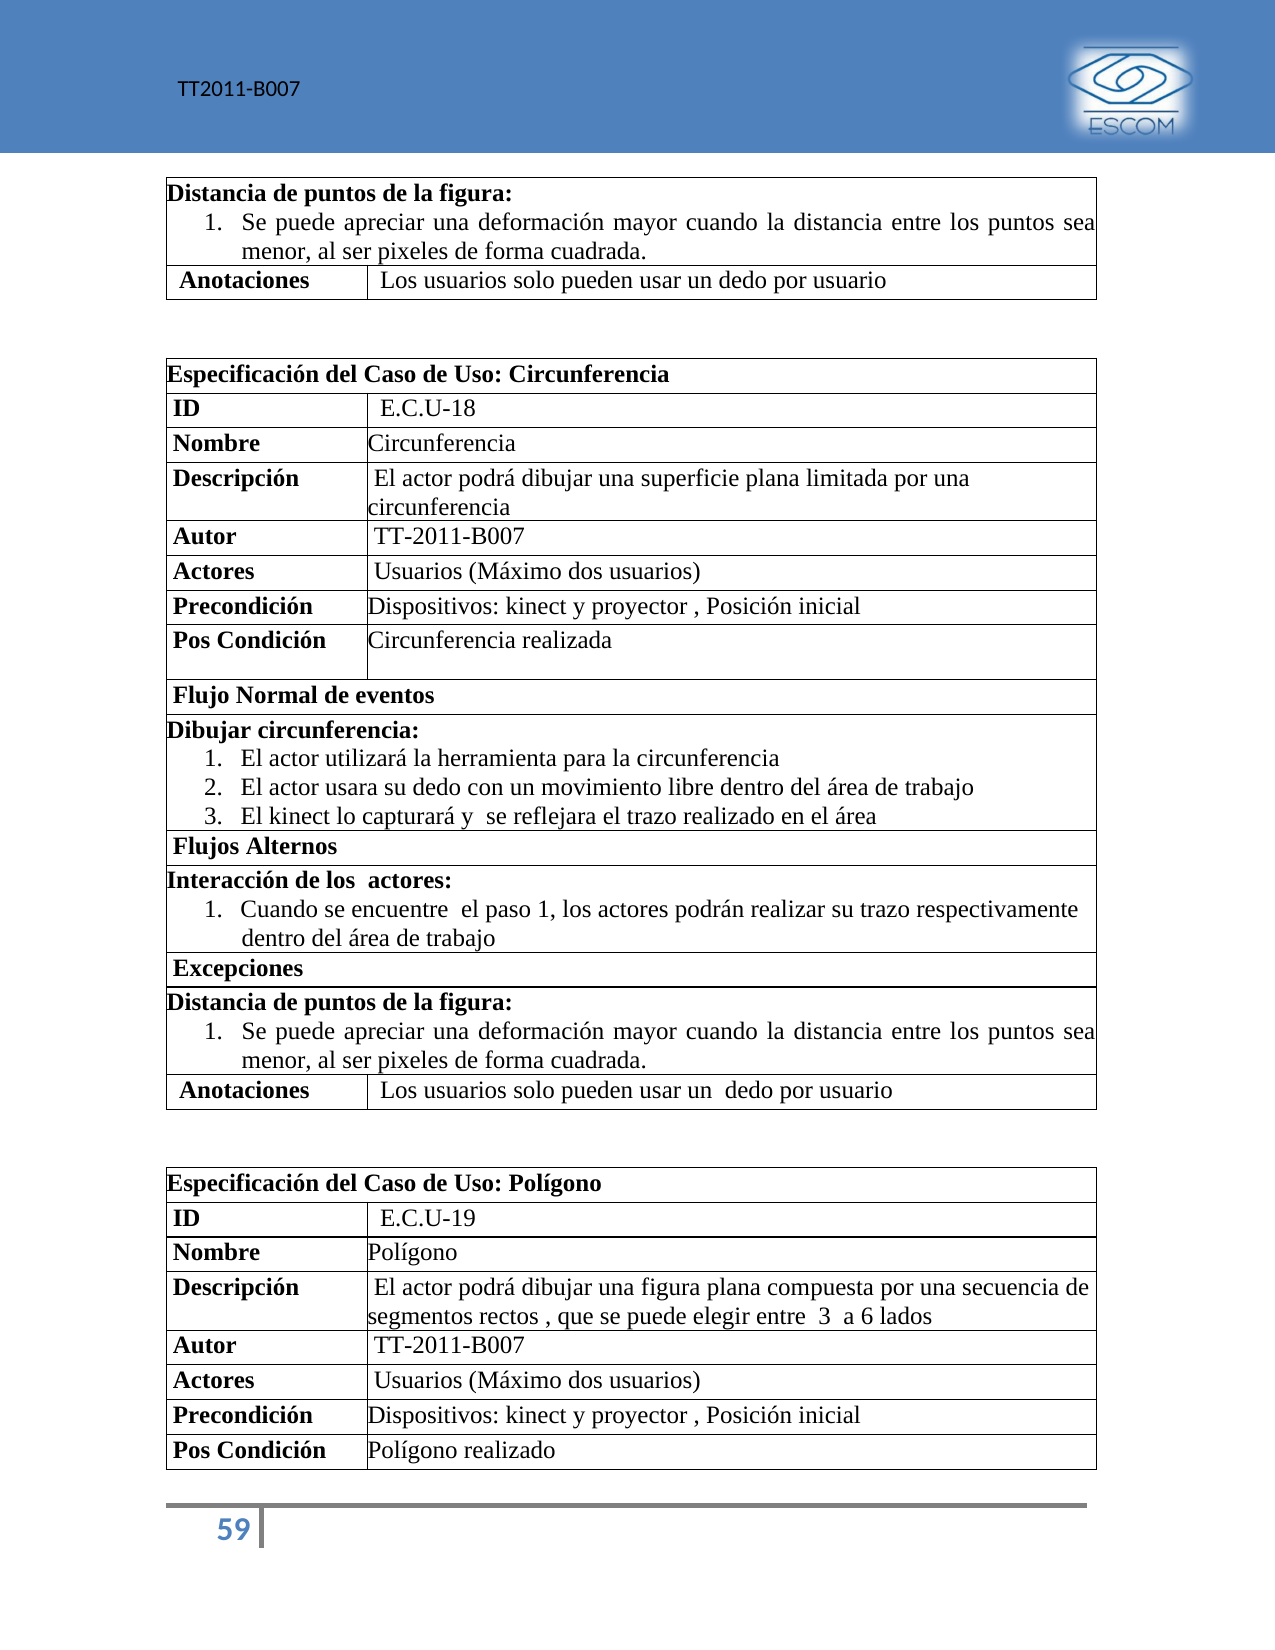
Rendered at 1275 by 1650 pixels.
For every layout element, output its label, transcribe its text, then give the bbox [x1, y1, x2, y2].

table_cell Actores [167, 1365, 367, 1399]
table_cell TT-2011-B007 [368, 521, 1096, 555]
table_cell El actor podrá dibujar una superficie plana limitada por una circunferencia [368, 463, 1096, 520]
table_cell Nombre [167, 1238, 367, 1271]
table_cell Descripción [167, 1272, 367, 1329]
table_cell Actores [167, 556, 367, 590]
table_cell Circunferencia [368, 428, 1096, 462]
table_cell ID [167, 394, 367, 427]
table_cell Pos Condición [167, 625, 367, 679]
table_cell Autor [167, 521, 367, 555]
table_header Especificación del Caso de Uso: Circunferencia [167, 359, 1096, 392]
picture [1082, 55, 1178, 122]
table_cell Polígono realizado [368, 1435, 1096, 1469]
table_cell Interacción de los actores: Cuando se encuentre el paso 1, los actores podrán realizar su trazo respectivamente dentro del área de trabajo [167, 866, 1096, 952]
table_cell El actor podrá dibujar una figura plana compuesta por una secuencia de segmentos rectos , que se puede elegir entre 3 a 6 lados [368, 1272, 1096, 1329]
table_cell TT-2011-B007 [368, 1331, 1096, 1364]
table_cell Circunferencia realizada [368, 625, 1096, 679]
table_cell Usuarios (Máximo dos usuarios) [368, 556, 1096, 590]
table_cell E.C.U-19 [368, 1203, 1096, 1236]
table_cell Anotaciones [167, 266, 367, 299]
table_cell Distancia de puntos de la figura: Se puede apreciar una deformación mayor cuando la distancia entre los puntos sea menor, al ser pixeles de forma cuadrada. [167, 178, 1096, 264]
table_cell Autor [167, 1331, 367, 1364]
table_cell Polígono [368, 1238, 1096, 1271]
table_header Especificación del Caso de Uso: Polígono [167, 1168, 1096, 1202]
table_cell Nombre [167, 428, 367, 462]
table_cell Distancia de puntos de la figura: Se puede apreciar una deformación mayor cuando la distancia entre los puntos sea menor, al ser pixeles de forma cuadrada. [167, 988, 1096, 1074]
table_cell Excepciones [167, 953, 1096, 986]
table_cell Flujo Normal de eventos [167, 680, 1096, 714]
table_cell Flujos Alternos [167, 831, 1096, 864]
table_cell Pos Condición [167, 1435, 367, 1469]
table_cell ID [167, 1203, 367, 1236]
table_cell Precondición [167, 1400, 367, 1434]
table_cell Los usuarios solo pueden usar un dedo por usuario [368, 266, 1096, 299]
table_cell Dibujar circunferencia: El actor utilizará la herramienta para la circunferencia El actor usara su dedo con un movimiento libre dentro del área de trabajo El kinect lo capturará y se reflejara el trazo realizado en el área [167, 715, 1096, 830]
table_cell Dispositivos: kinect y proyector , Posición inicial [368, 1400, 1096, 1434]
table_cell Dispositivos: kinect y proyector , Posición inicial [368, 591, 1096, 624]
table_cell Descripción [167, 463, 367, 520]
table_cell E.C.U-18 [368, 394, 1096, 427]
table_cell Usuarios (Máximo dos usuarios) [368, 1365, 1096, 1399]
table_cell Precondición [167, 591, 367, 624]
table_cell Anotaciones [167, 1075, 367, 1108]
table_cell Los usuarios solo pueden usar un dedo por usuario [368, 1075, 1096, 1108]
